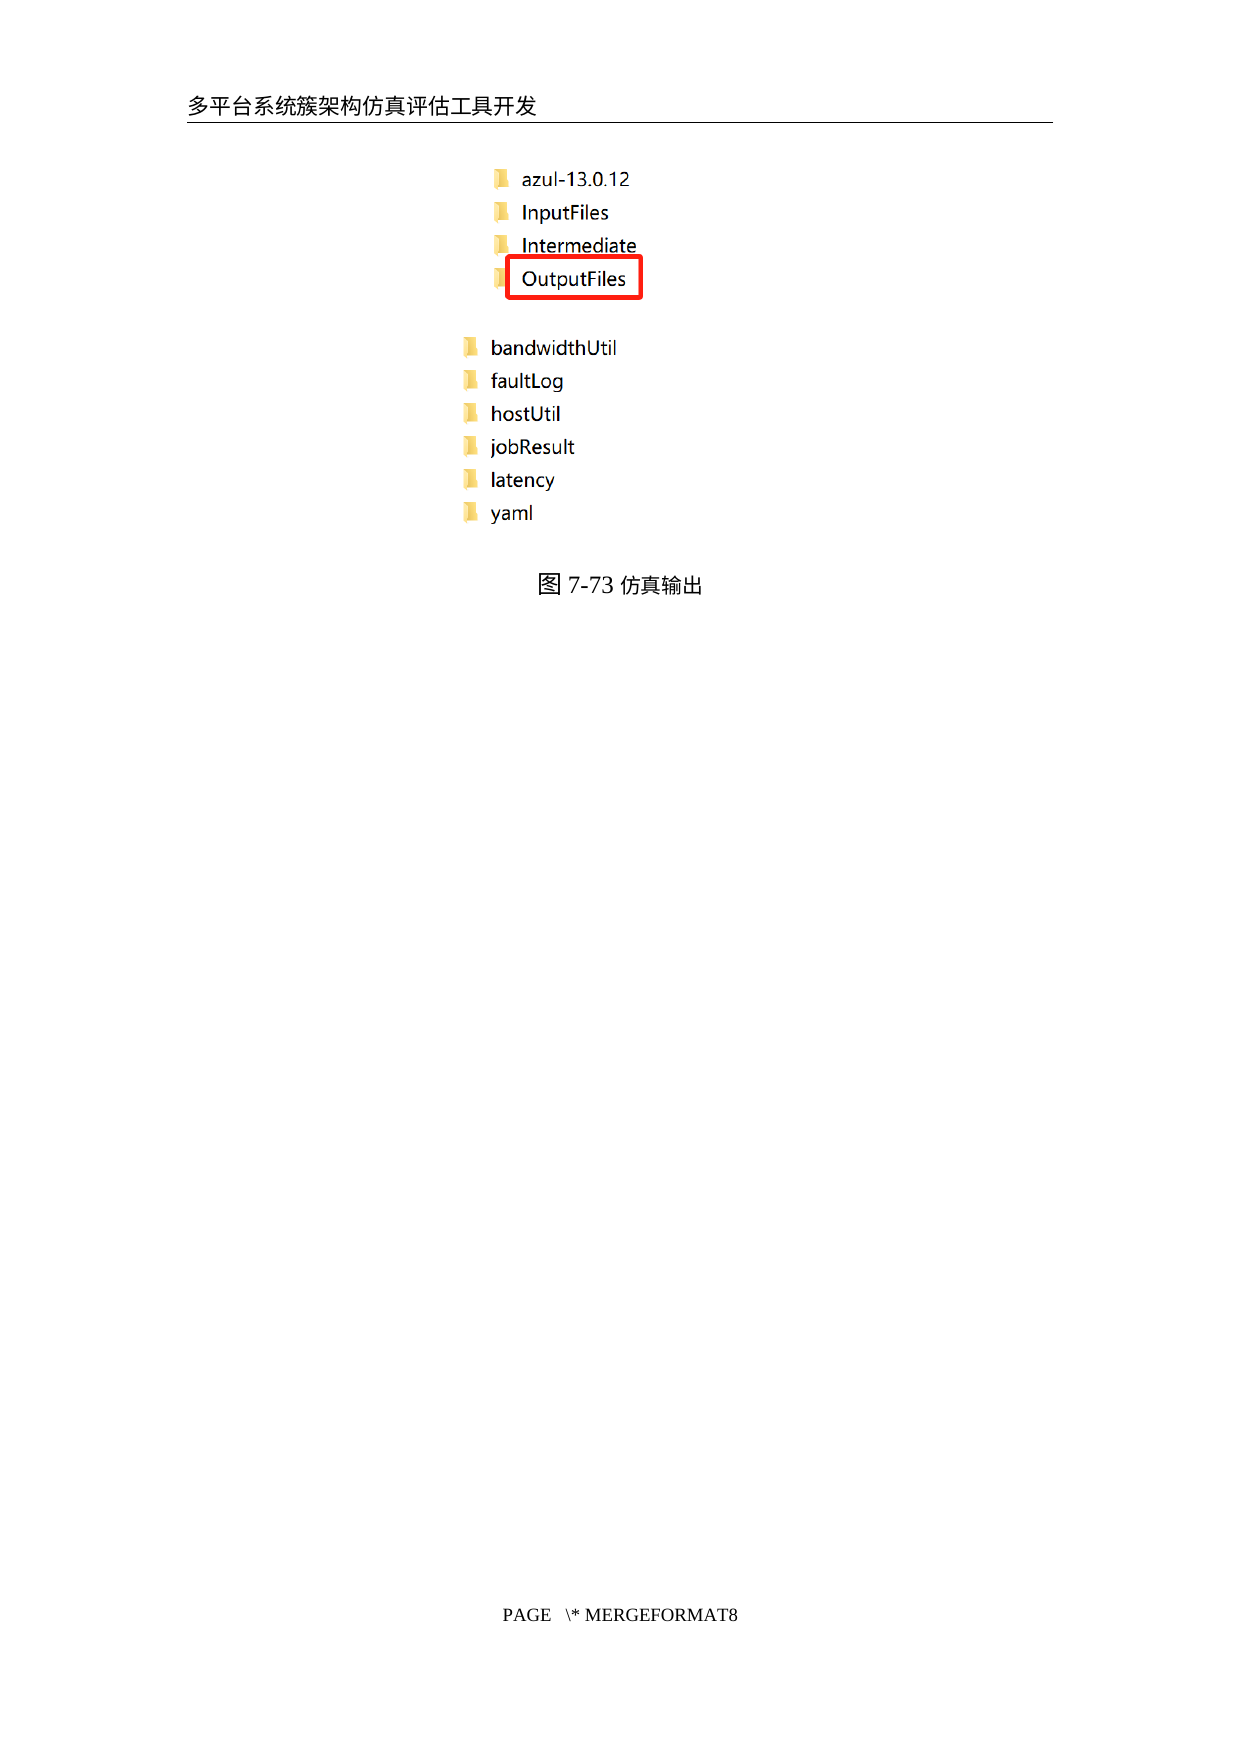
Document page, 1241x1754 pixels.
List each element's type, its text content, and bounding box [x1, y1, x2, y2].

picture [479, 160, 762, 301]
picture [445, 322, 795, 546]
